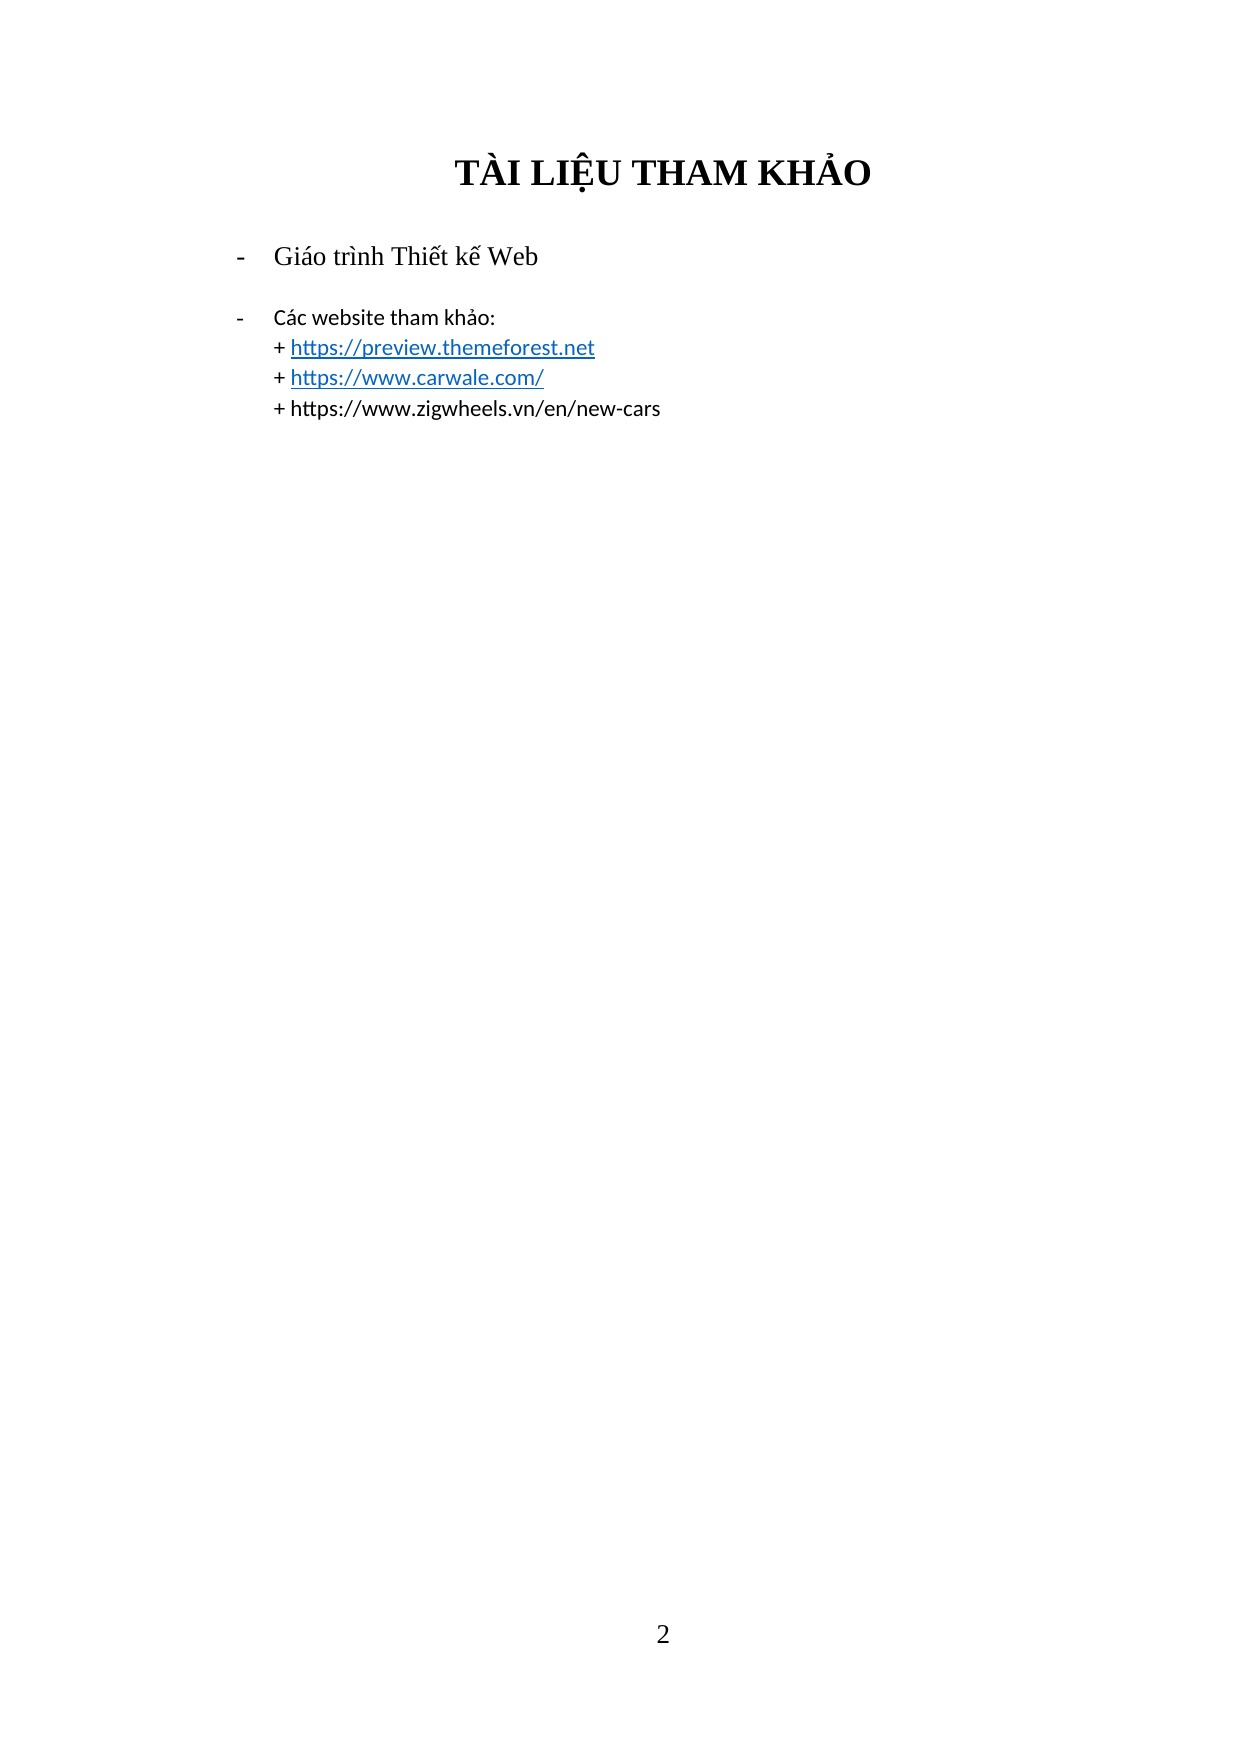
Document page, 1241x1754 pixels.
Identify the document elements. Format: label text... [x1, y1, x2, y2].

subtitle TÀI LIỆU THAM KHẢO [177, 150, 1090, 193]
